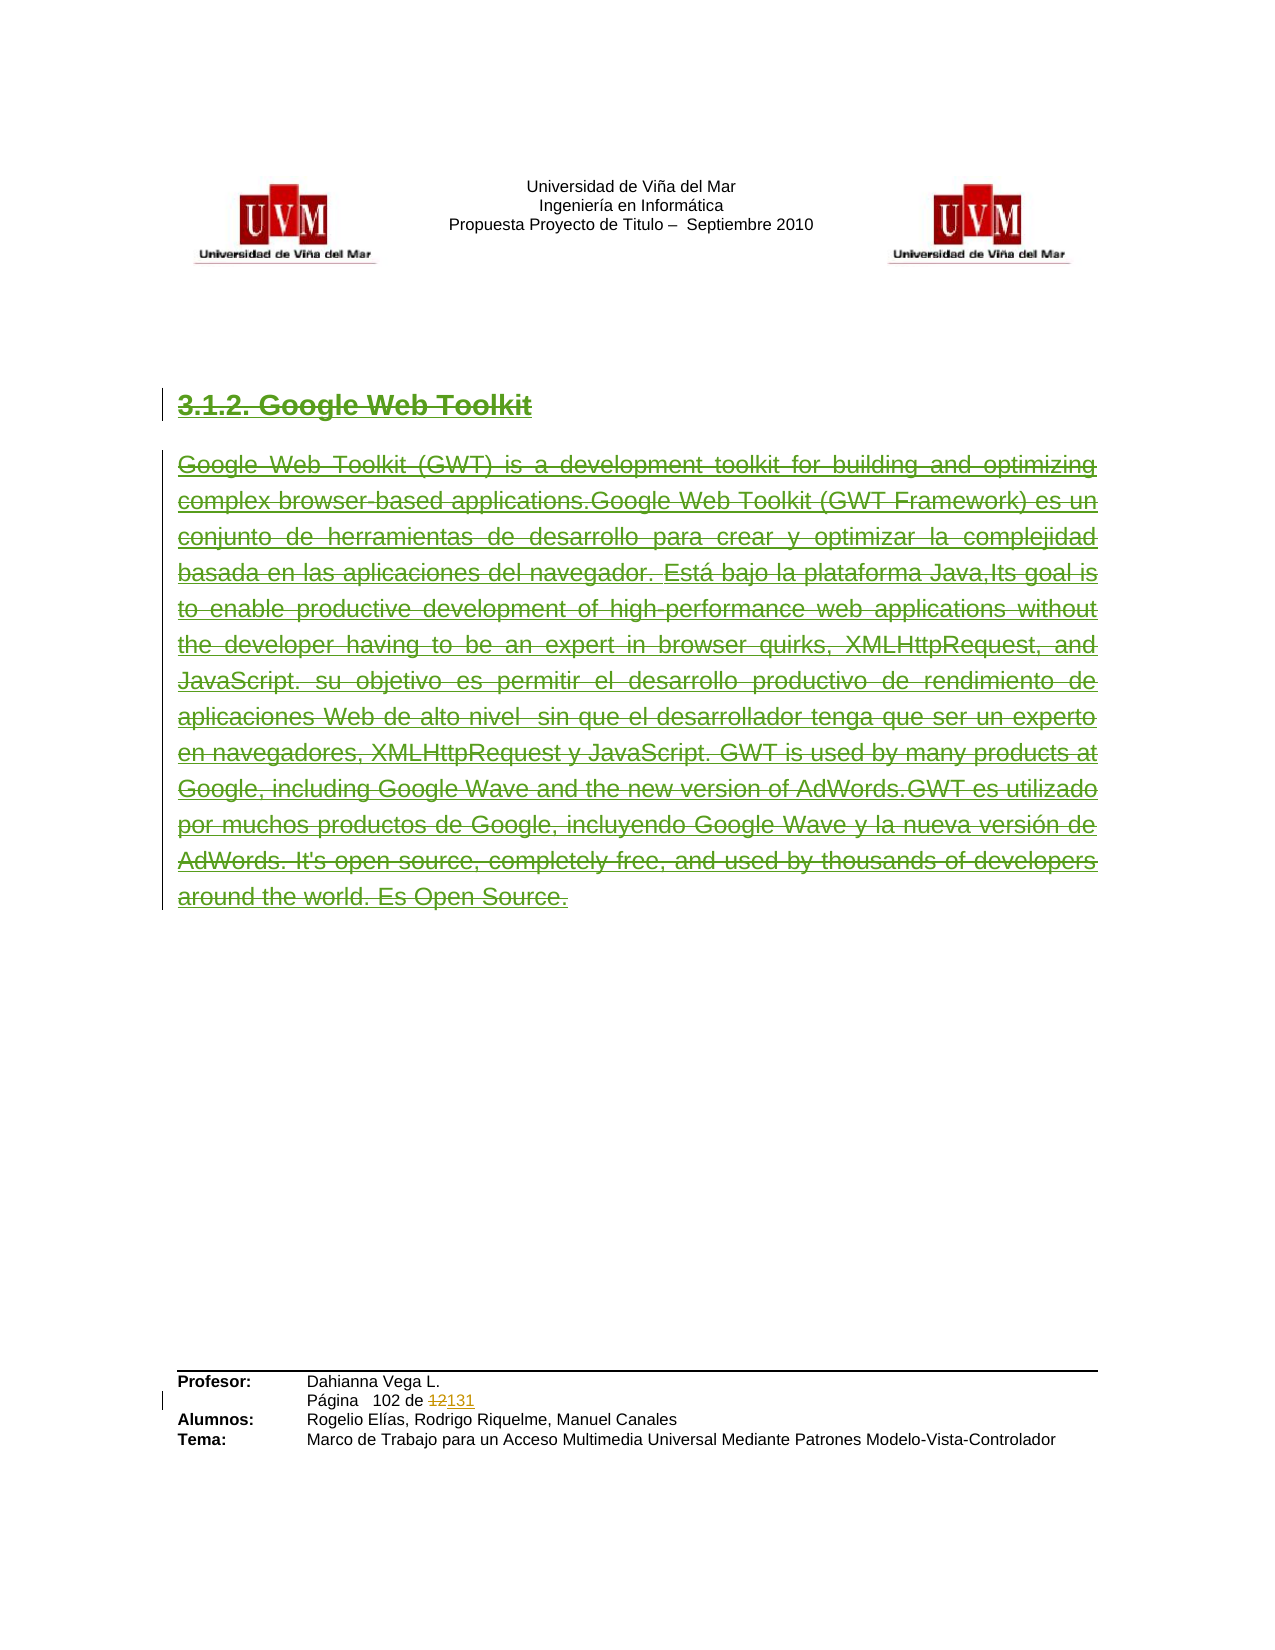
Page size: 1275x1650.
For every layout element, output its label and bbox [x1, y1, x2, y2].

picture [871, 176, 1084, 267]
picture [177, 176, 390, 267]
